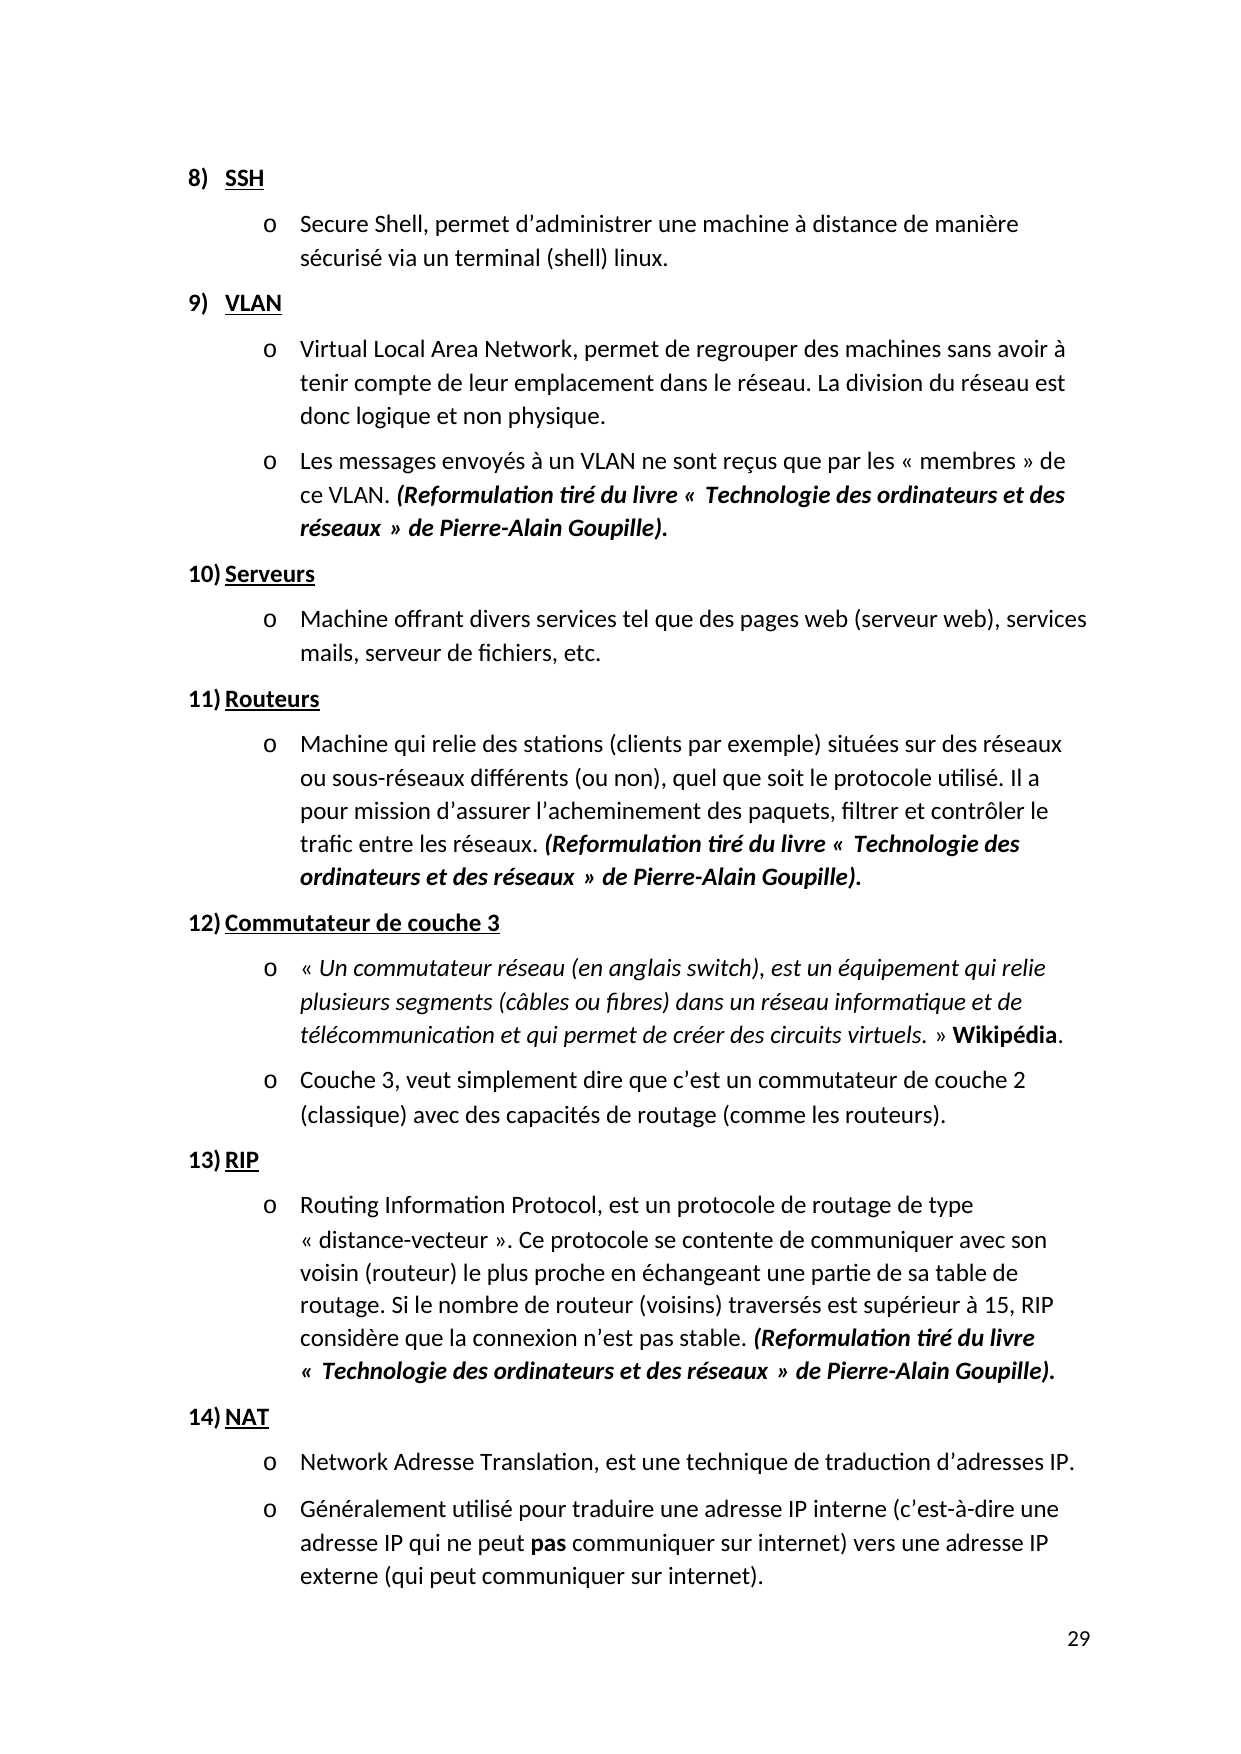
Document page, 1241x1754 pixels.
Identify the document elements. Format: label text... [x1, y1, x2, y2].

list NAT [188, 1401, 1090, 1431]
list SSH [188, 162, 1090, 193]
list « Un commutateur réseau (en anglais switch), est un équipement qui relie plusieurs segments (câbles ou fibres) dans un réseau informatique et de télécommunication et qui permet de créer des circuits virtuels. » Wikipédia. [263, 952, 1090, 1050]
list RIP [188, 1144, 1090, 1175]
list Couche 3, veut simplement dire que c’est un commutateur de couche 2 (classique) avec des capacités de routage (comme les routeurs). [263, 1064, 1090, 1129]
list Serveurs [188, 558, 1090, 588]
list Network Adresse Translation, est une technique de traduction d’adresses IP. [262, 1446, 1090, 1478]
list Commutateur de couche 3 [188, 907, 1090, 937]
list Les messages envoyés à un VLAN ne sont reçus que par les « membres » de ce VLAN. (Reformulation tiré du livre « Technologie des ordinateurs et des réseaux » de Pierre-Alain Goupille). [262, 445, 1090, 543]
list Routeurs [188, 683, 1090, 713]
list Machine offrant divers services tel que des pages web (serveur web), services mails, serveur de fichiers, etc. [262, 603, 1090, 668]
list VLAN [188, 287, 1090, 318]
list Généralement utilisé pour traduire une adresse IP interne (c’est-à-dire une adresse IP qui ne peut pas communiquer sur internet) vers une adresse IP externe (qui peut communiquer sur internet). [262, 1493, 1090, 1591]
list Virtual Local Area Network, permet de regrouper des machines sans avoir à tenir compte de leur emplacement dans le réseau. La division du réseau est donc logique et non physique. [262, 333, 1090, 431]
list Secure Shell, permet d’administrer une machine à distance de manière sécurisé via un terminal (shell) linux. [262, 208, 1090, 273]
list Routing Information Protocol, est un protocole de routage de type « distance-vecteur ». Ce protocole se contente de communiquer avec son voisin (routeur) le plus proche en échangeant une partie de sa table de routage. Si le nombre de routeur (voisins) traversés est supérieur à 15, RIP considère que la connexion n’est pas stable. (Reformulation tiré du livre « Technologie des ordinateurs et des réseaux » de Pierre-Alain Goupille). [262, 1189, 1090, 1386]
list Machine qui relie des stations (clients par exemple) situées sur des réseaux ou sous-réseaux différents (ou non), quel que soit le protocole utilisé. Il a pour mission d’assurer l’acheminement des paquets, filtrer et contrôler le trafic entre les réseaux. (Reformulation tiré du livre « Technologie des ordinateurs et des réseaux » de Pierre-Alain Goupille). [262, 728, 1090, 892]
